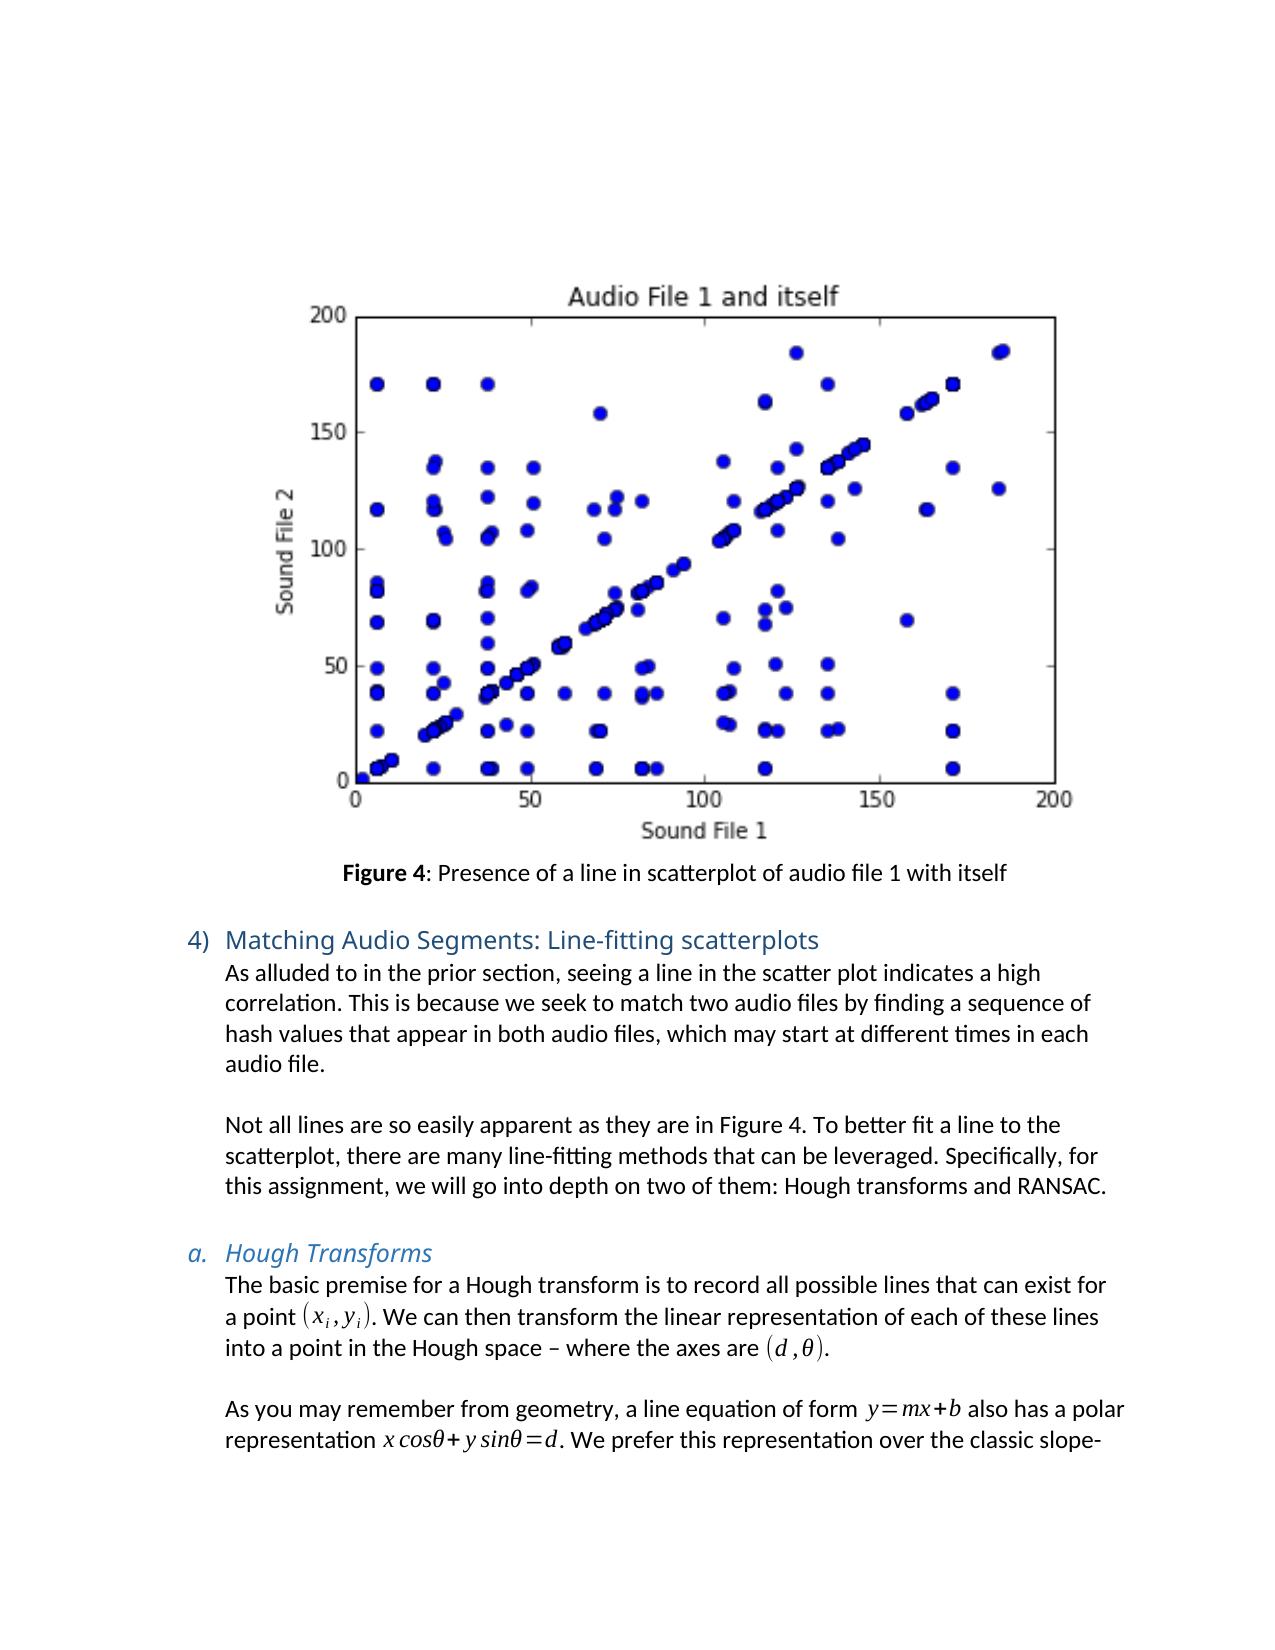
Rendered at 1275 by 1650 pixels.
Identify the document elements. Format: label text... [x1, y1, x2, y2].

text The basic premise for a Hough transform is to record all possible lines that can exist for a point . We can then transform the linear representation of each of these lines into a point in the Hough space – where the axes are . [225, 1270, 1125, 1363]
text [225, 1393, 1125, 1454]
text As alluded to in the prior section, seeing a line in the scatter plot indicates a high correlation. This is because we seek to match two audio files by finding a sequence of hash values that appear in both audio files, which may start at different times in each audio file. [225, 957, 1125, 1079]
text Not all lines are so easily apparent as they are in Figure 4. To better fit a line to the scatterplot, there are many line-fitting methods that can be leveraged. Specifically, for this assignment, we will go into depth on two of them: Hough transforms and RANSAC. [225, 1109, 1125, 1201]
subtitle Hough Transforms [187, 1236, 1125, 1270]
text Figure 4: Presence of a line in scatterplot of audio file 1 with itself [225, 857, 1125, 888]
subtitle Matching Audio Segments: Line-fitting scatterplots [187, 923, 1125, 957]
picture [264, 272, 1086, 858]
